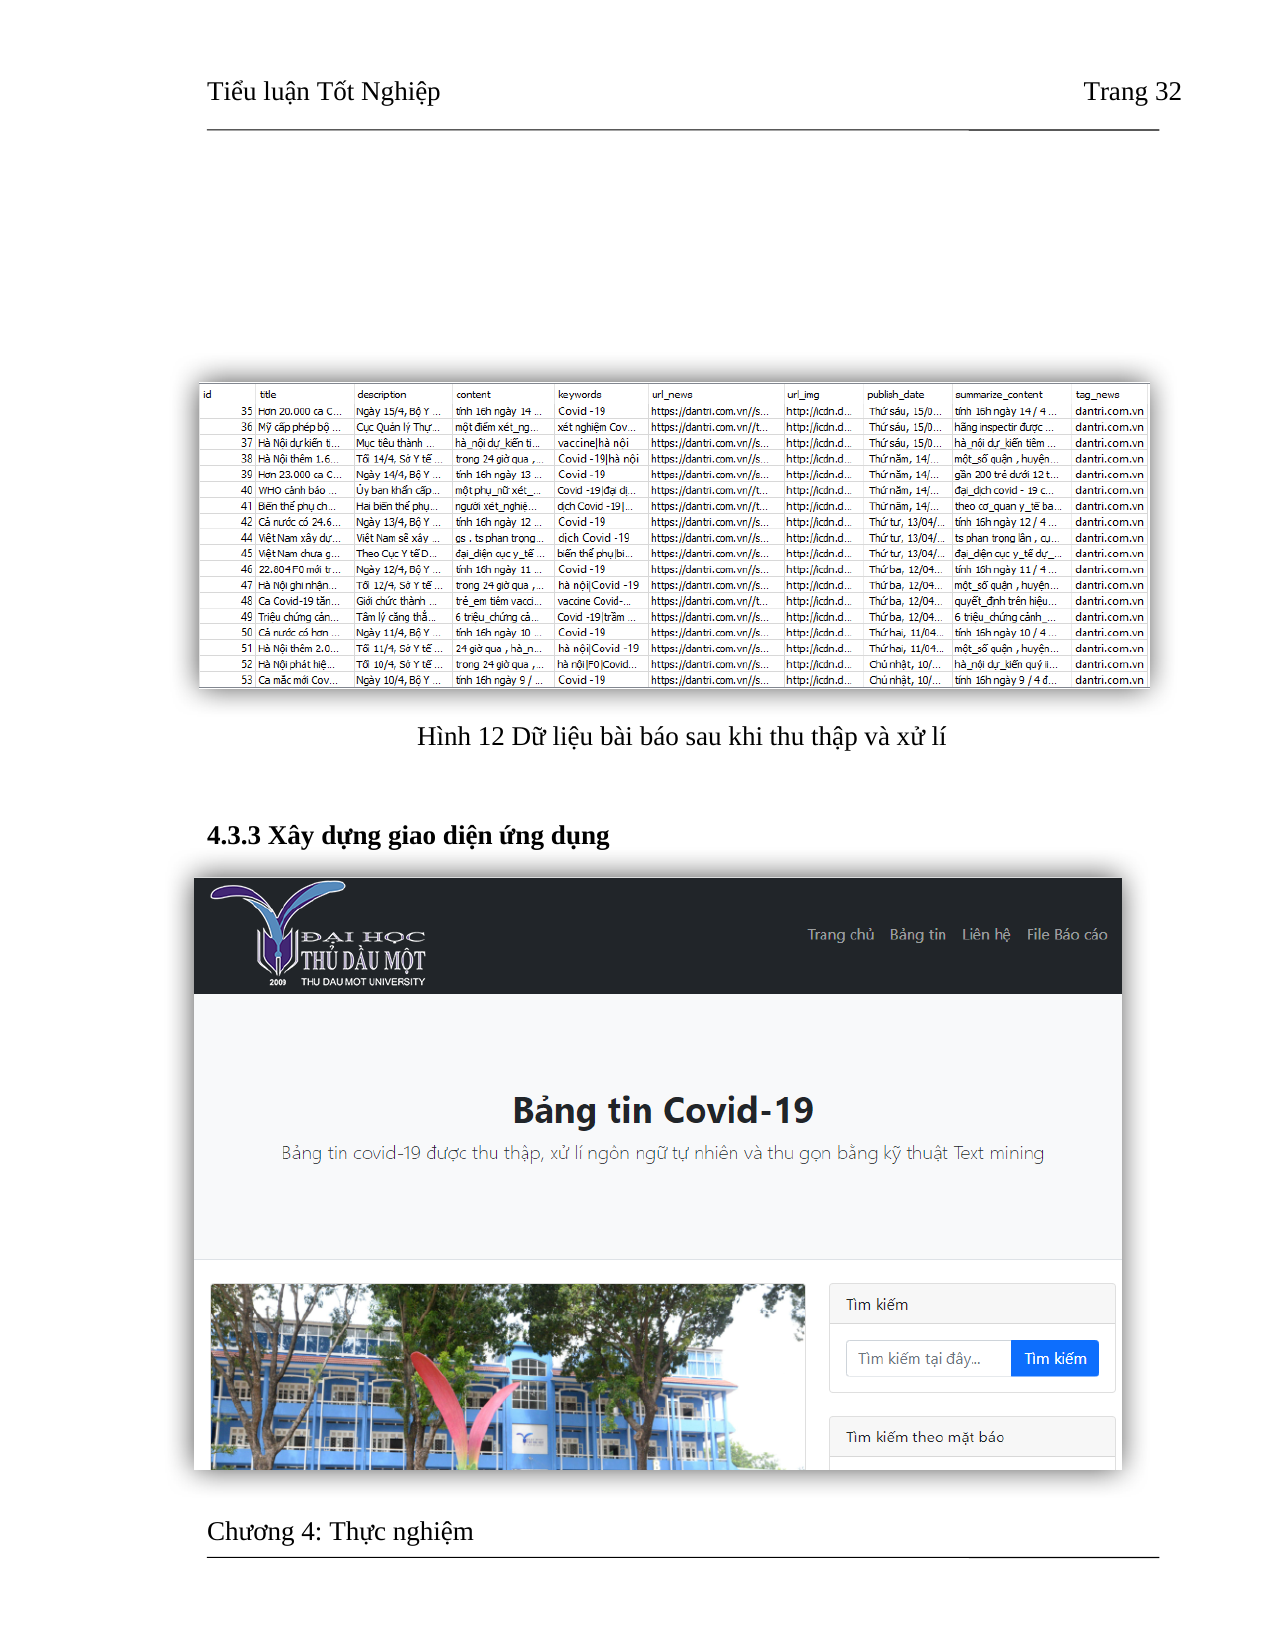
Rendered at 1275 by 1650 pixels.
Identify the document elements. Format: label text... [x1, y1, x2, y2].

text 4.3.3 Xây dựng giao diện ứng dụng [207, 819, 1157, 850]
picture [199, 382, 1150, 689]
picture [194, 877, 1122, 1470]
